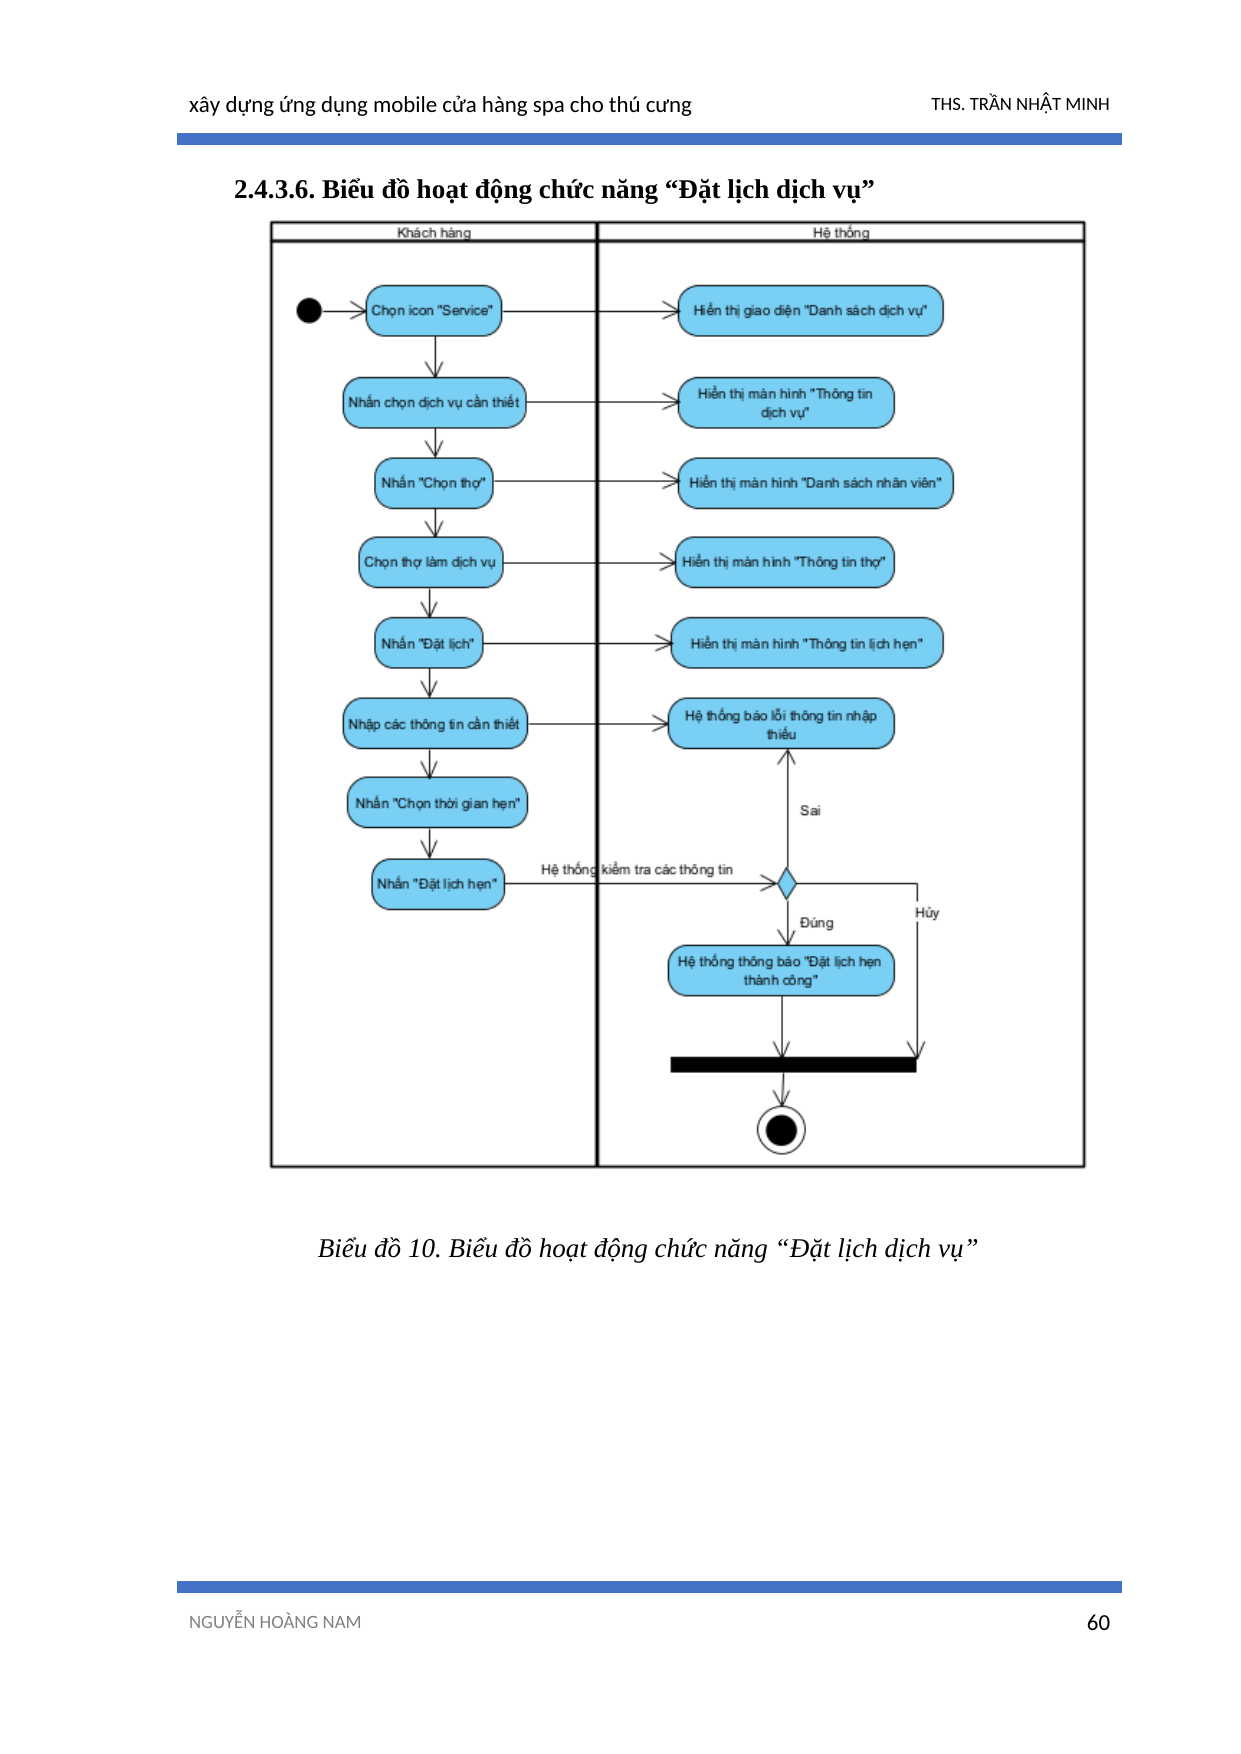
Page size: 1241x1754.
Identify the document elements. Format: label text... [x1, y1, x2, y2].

picture [268, 219, 1088, 1172]
subtitle 2.4.3.6. Biểu đồ hoạt động chức năng “Đặt lịch dịch vụ” [234, 173, 1122, 204]
text Biểu đồ 10. Biểu đồ hoạt động chức năng “Đặt lịch dịch vụ” [177, 1233, 1122, 1264]
